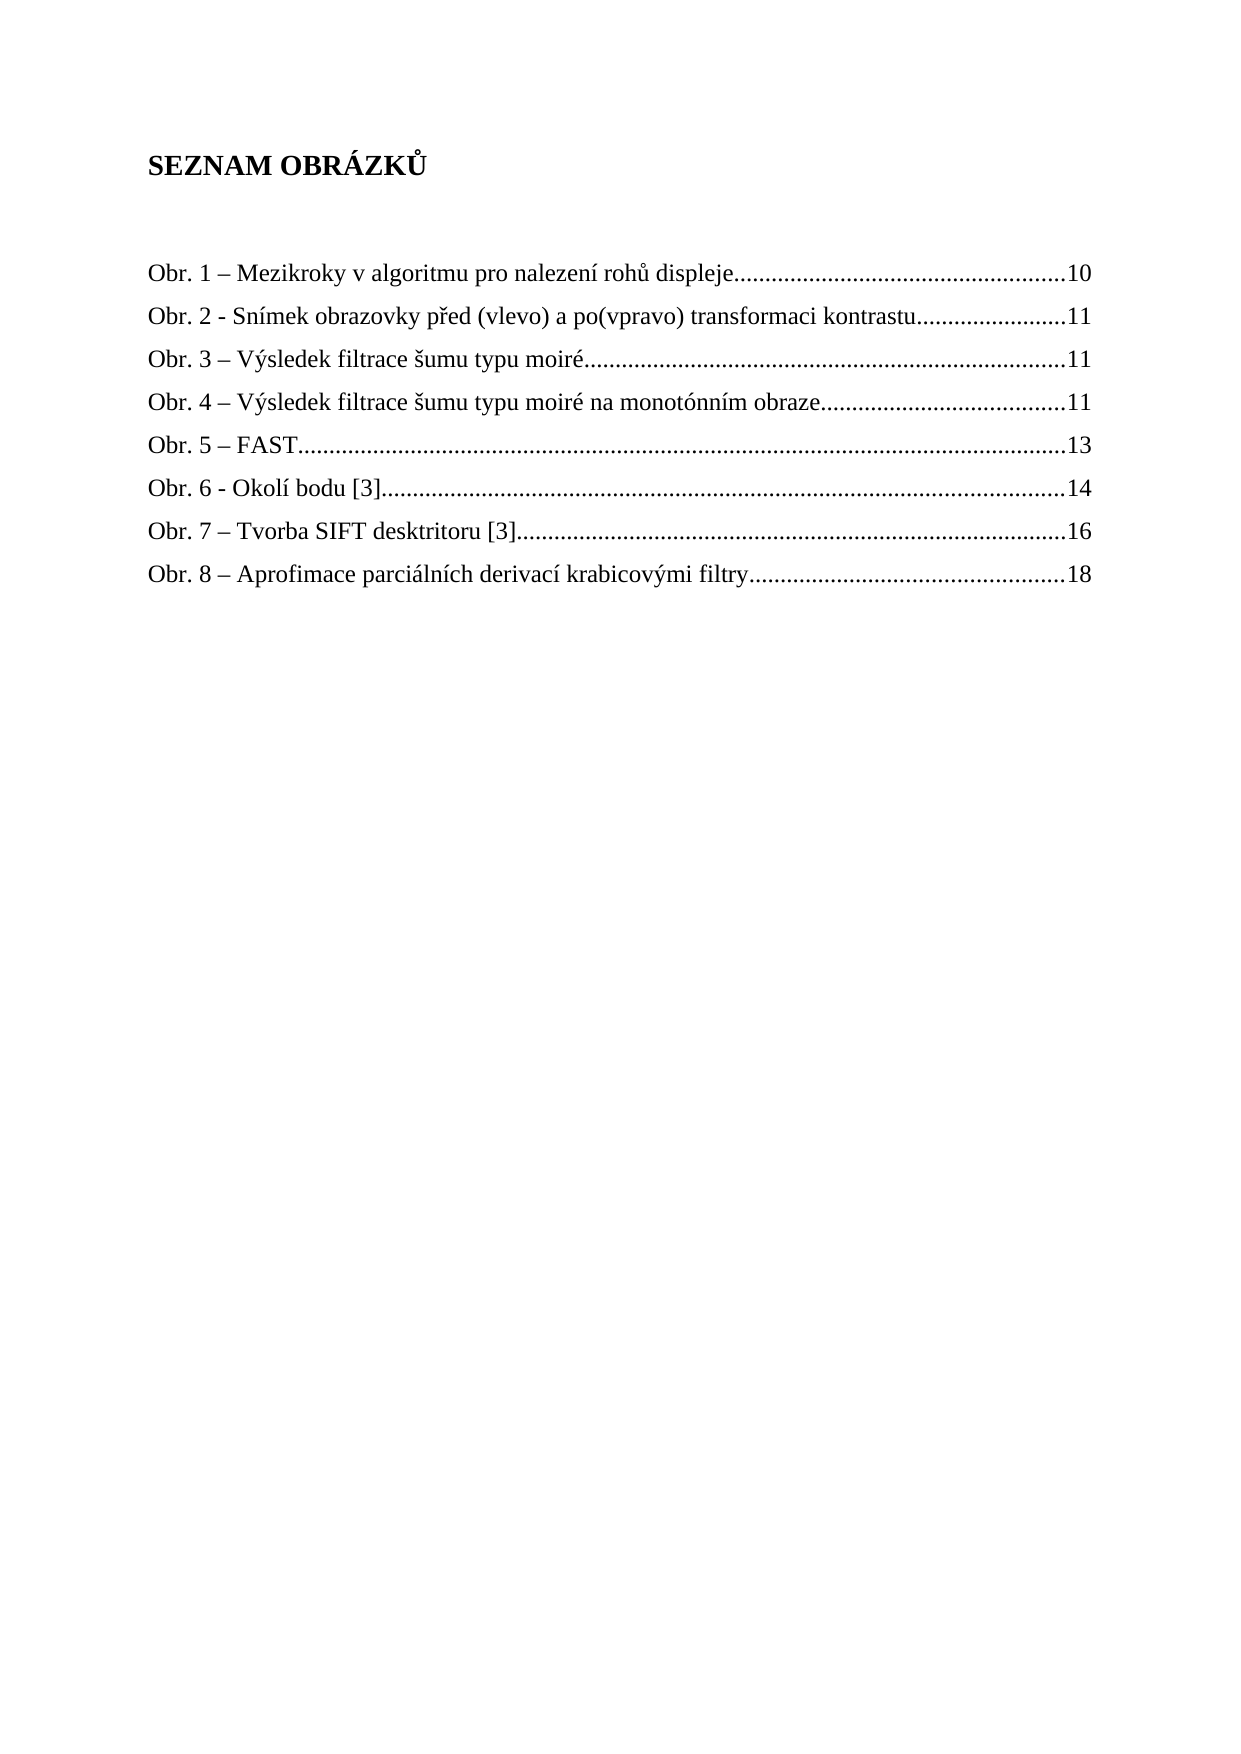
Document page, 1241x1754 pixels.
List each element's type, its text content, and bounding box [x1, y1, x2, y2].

text Obr. 4 – Výsledek filtrace šumu typu moiré na monotónním obraze 11 [148, 387, 1093, 416]
text Obr. 1 – Mezikroky v algoritmu pro nalezení rohů displeje 10 [148, 258, 1093, 286]
text Obr. 8 – Aprofimace parciálních derivací krabicovými filtry 18 [148, 559, 1093, 588]
text Obr. 3 – Výsledek filtrace šumu typu moiré 11 [148, 344, 1093, 373]
subtitle SEZNAM OBRÁZKŮ [148, 148, 1093, 181]
text Obr. 5 – FAST 13 [148, 430, 1093, 459]
text Obr. 2 - Snímek obrazovky před (vlevo) a po(vpravo) transformaci kontrastu 11 [148, 301, 1093, 329]
text Obr. 7 – Tvorba SIFT desktritoru [3] 16 [148, 516, 1093, 545]
text Obr. 6 - Okolí bodu [3] 14 [148, 473, 1093, 502]
